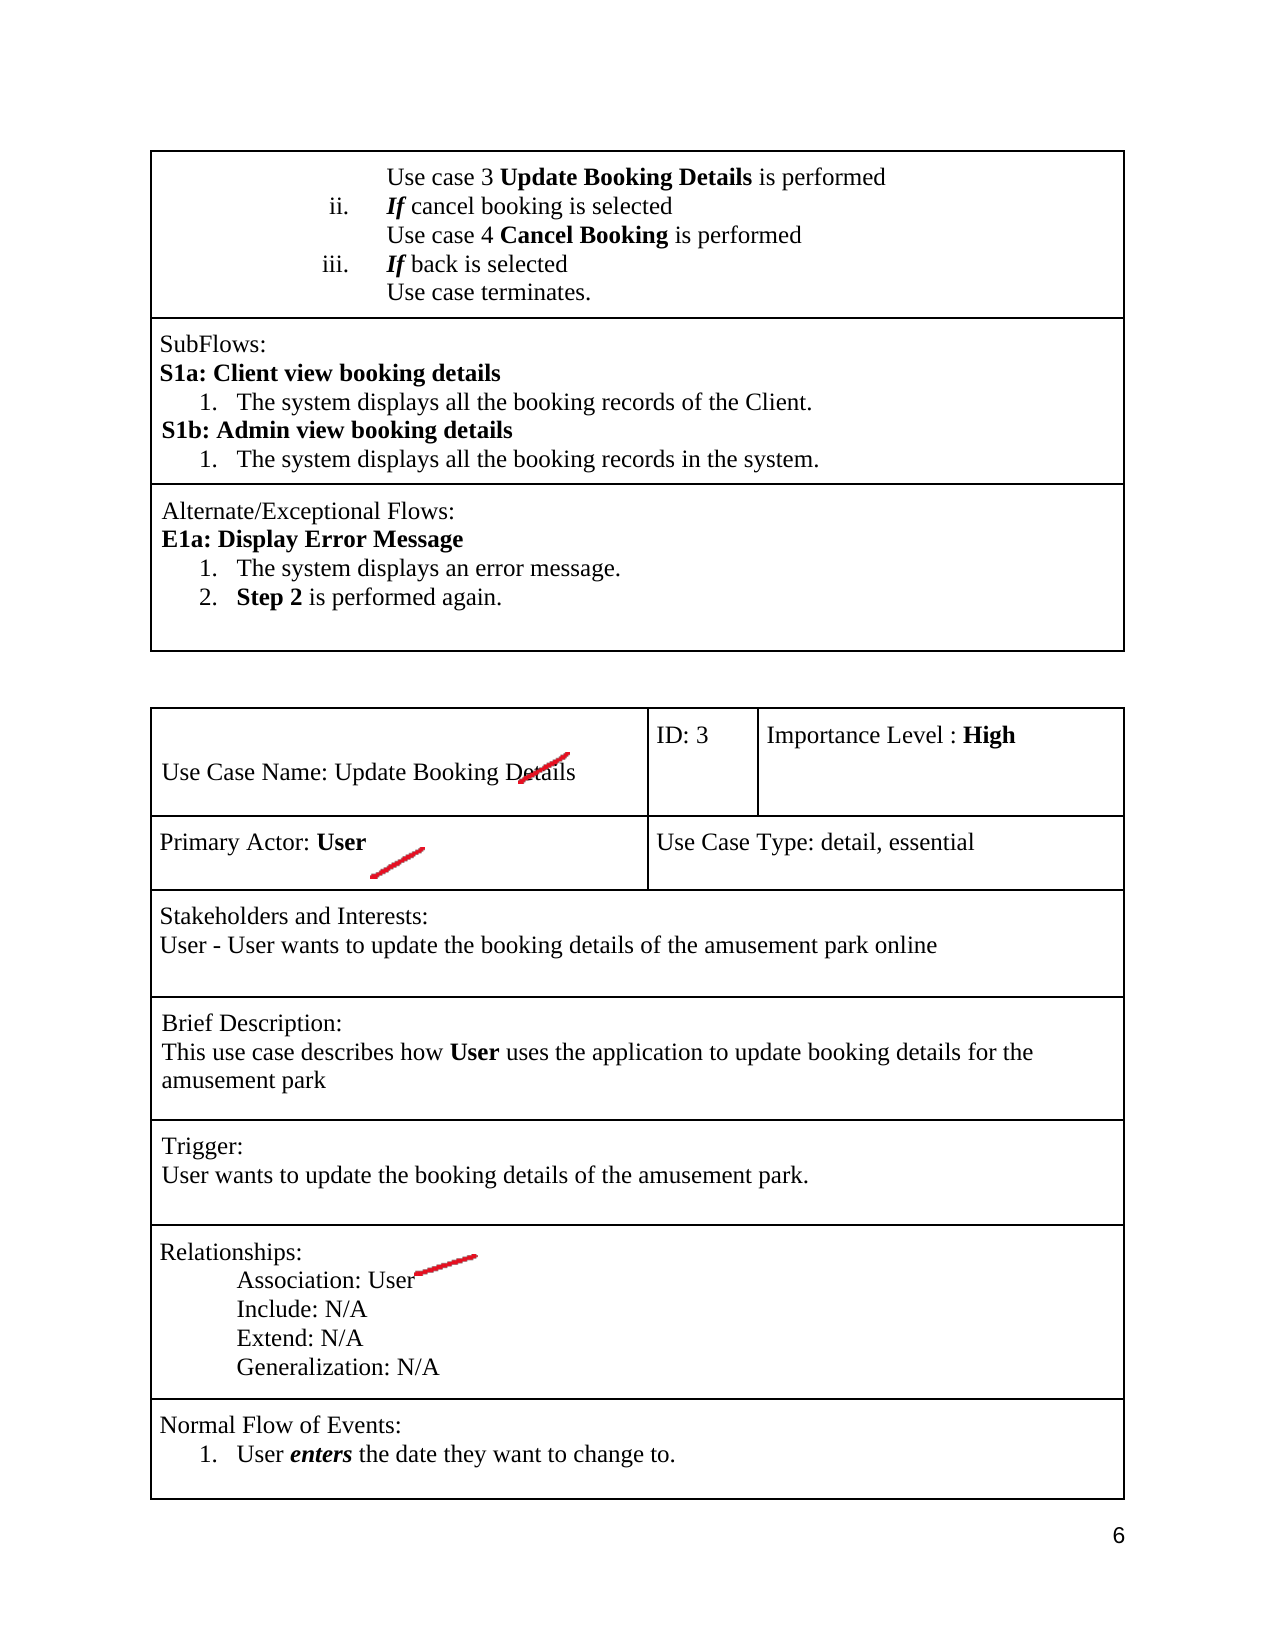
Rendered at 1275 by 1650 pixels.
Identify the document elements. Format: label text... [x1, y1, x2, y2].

table_cell Stakeholders and Interests: User - User wants to update the booking details of the amusement park online [152, 891, 1123, 996]
table_cell SubFlows: S1a: Client view booking details The system displays all the booking records of the Client. S1b: Admin view booking details The system displays all the booking records in the system. [152, 319, 1123, 483]
table_cell Relationships: Association: User Include: N/A Extend: N/A Generalization: N/A [152, 1226, 1123, 1398]
table_header Use Case Name: Update Booking Details [152, 709, 647, 815]
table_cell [152, 1400, 1123, 1498]
table_header Importance Level : High [759, 709, 1123, 815]
picture [414, 1254, 478, 1276]
picture [518, 752, 570, 784]
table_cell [152, 152, 1123, 317]
table_cell Alternate/Exceptional Flows: E1a: Display Error Message The system displays an error message. Step 2 is performed again. [152, 485, 1123, 650]
table_header ID: 3 [649, 709, 757, 815]
table_cell Brief Description: This use case describes how User uses the application to update booking details for the amusement park [152, 998, 1123, 1119]
table_cell Primary Actor: User [152, 817, 647, 889]
picture [370, 847, 425, 879]
table_cell Trigger: User wants to update the booking details of the amusement park. [152, 1121, 1123, 1224]
table_cell Use Case Type: detail, essential [649, 817, 1123, 889]
